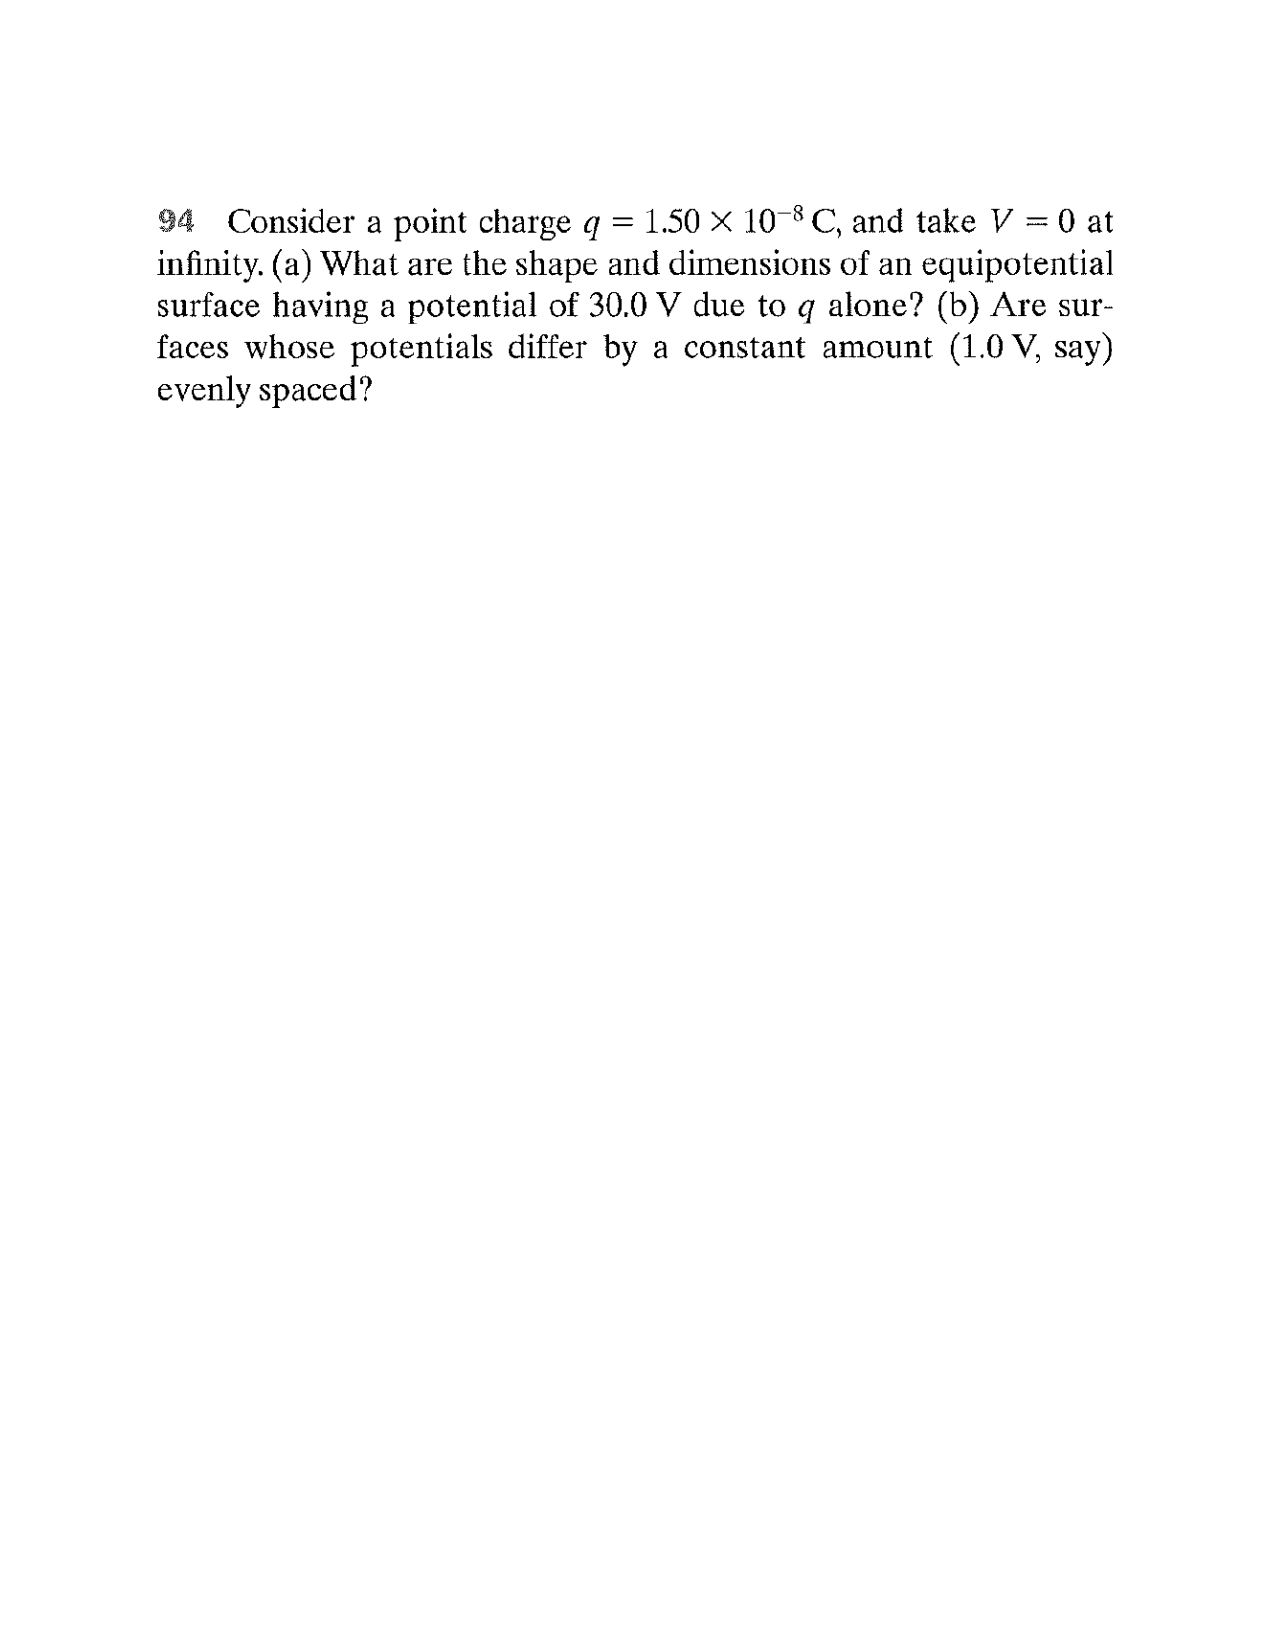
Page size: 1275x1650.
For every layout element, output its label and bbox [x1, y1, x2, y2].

picture [150, 196, 1125, 420]
